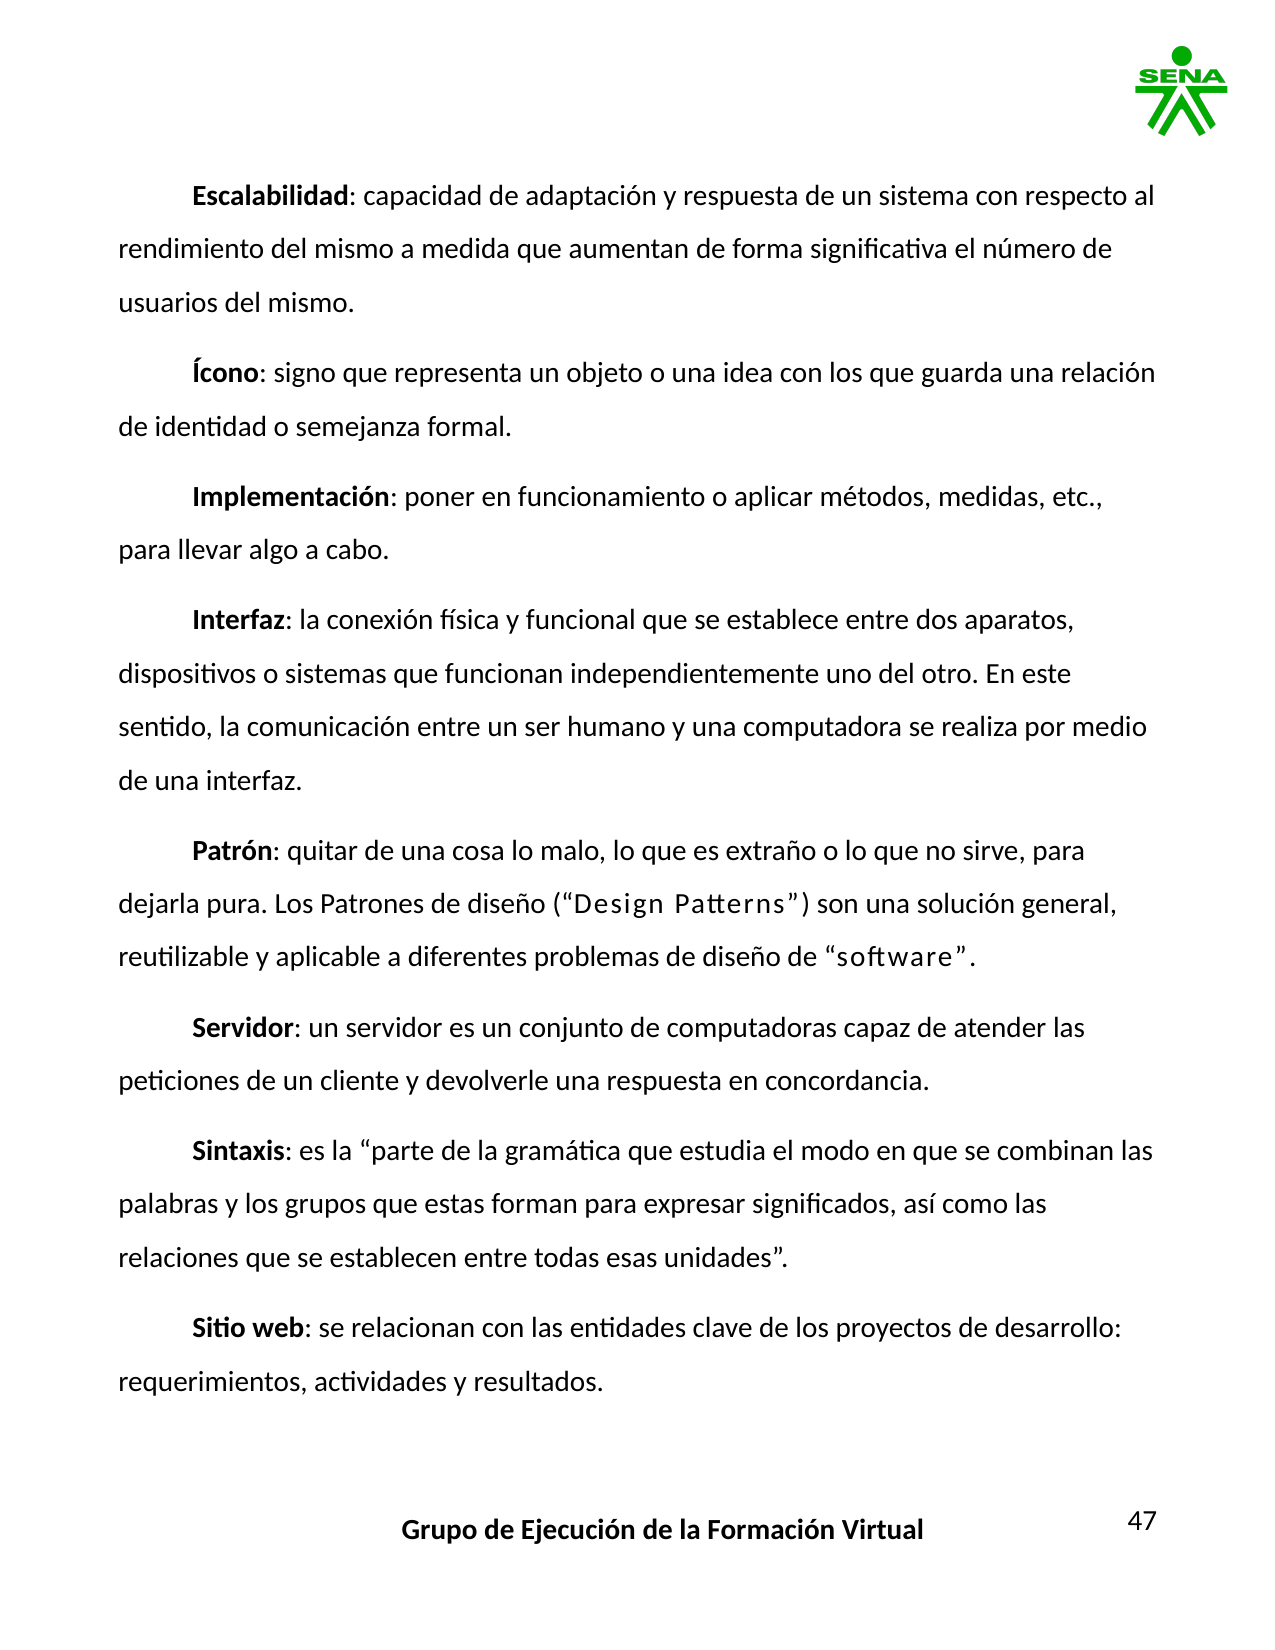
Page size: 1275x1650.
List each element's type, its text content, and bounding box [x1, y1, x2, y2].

text Patrón: quitar de una cosa lo malo, lo que es extraño o lo que no sirve, para dejarla pura. Los Patrones de diseño (“Design Patterns”) son una solución general, reutilizable y aplicable a diferentes problemas de diseño de “software”. [118, 832, 1157, 974]
text Implementación: poner en funcionamiento o aplicar métodos, medidas, etc., para llevar algo a cabo. [118, 478, 1157, 567]
picture [1135, 46, 1228, 136]
text Interfaz: la conexión física y funcional que se establece entre dos aparatos, dispositivos o sistemas que funcionan independientemente uno del otro. En este sentido, la comunicación entre un ser humano y una computadora se realiza por medio de una interfaz. [118, 601, 1157, 797]
text Servidor: un servidor es un conjunto de computadoras capaz de atender las peticiones de un cliente y devolverle una respuesta en concordancia. [118, 1009, 1157, 1098]
text Sintaxis: es la “parte de la gramática que estudia el modo en que se combinan las palabras y los grupos que estas forman para expresar significados, así como las relaciones que se establecen entre todas esas unidades”. [118, 1132, 1157, 1275]
text Sitio web: se relacionan con las entidades clave de los proyectos de desarrollo: requerimientos, actividades y resultados. [118, 1309, 1157, 1398]
text Escalabilidad: capacidad de adaptación y respuesta de un sistema con respecto al rendimiento del mismo a medida que aumentan de forma significativa el número de usuarios del mismo. [118, 177, 1157, 320]
text Ícono: signo que representa un objeto o una idea con los que guarda una relación de identidad o semejanza formal. [118, 354, 1157, 443]
